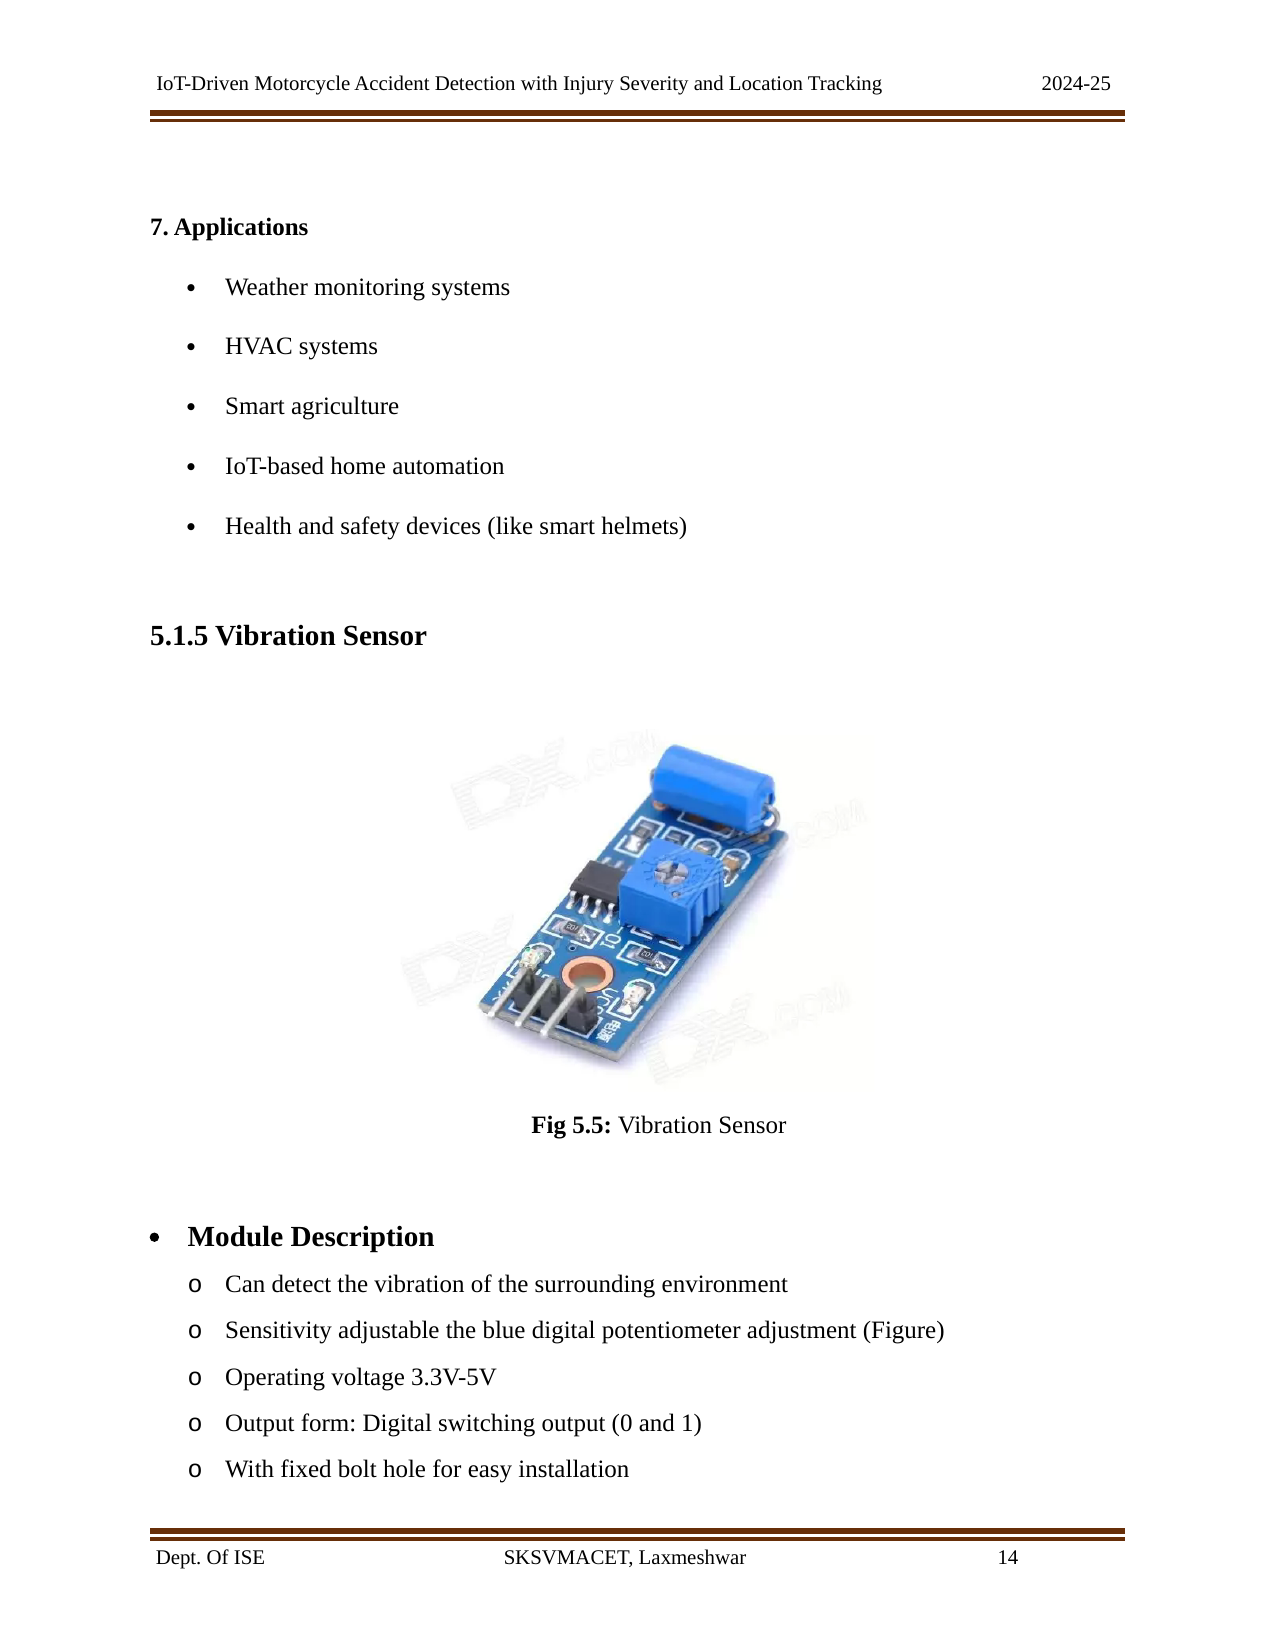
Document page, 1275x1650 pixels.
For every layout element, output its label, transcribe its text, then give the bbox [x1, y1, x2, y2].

text 7. Applications [150, 212, 1125, 241]
text 5.1.5 Vibration Sensor [150, 618, 1125, 652]
list HVAC systems [187, 331, 1125, 360]
list Health and safety devices (like smart helmets) [187, 511, 1125, 539]
text Fig 5.5: Vibration Sensor [150, 1111, 1125, 1139]
list Weather monitoring systems [187, 272, 1125, 300]
list Operating voltage 3.3V-5V [187, 1362, 1125, 1392]
list Smart agriculture [187, 391, 1125, 420]
list Module Description [150, 1219, 1125, 1252]
list Output form: Digital switching output (0 and 1) [187, 1408, 1125, 1439]
picture [400, 729, 875, 1092]
list With fixed bolt hole for easy installation [187, 1454, 1125, 1485]
list Sensitivity adjustable the blue digital potentiometer adjustment (Figure) [187, 1315, 1125, 1346]
list IoT-based home automation [187, 451, 1125, 480]
list Can detect the vibration of the surrounding environment [187, 1269, 1125, 1300]
